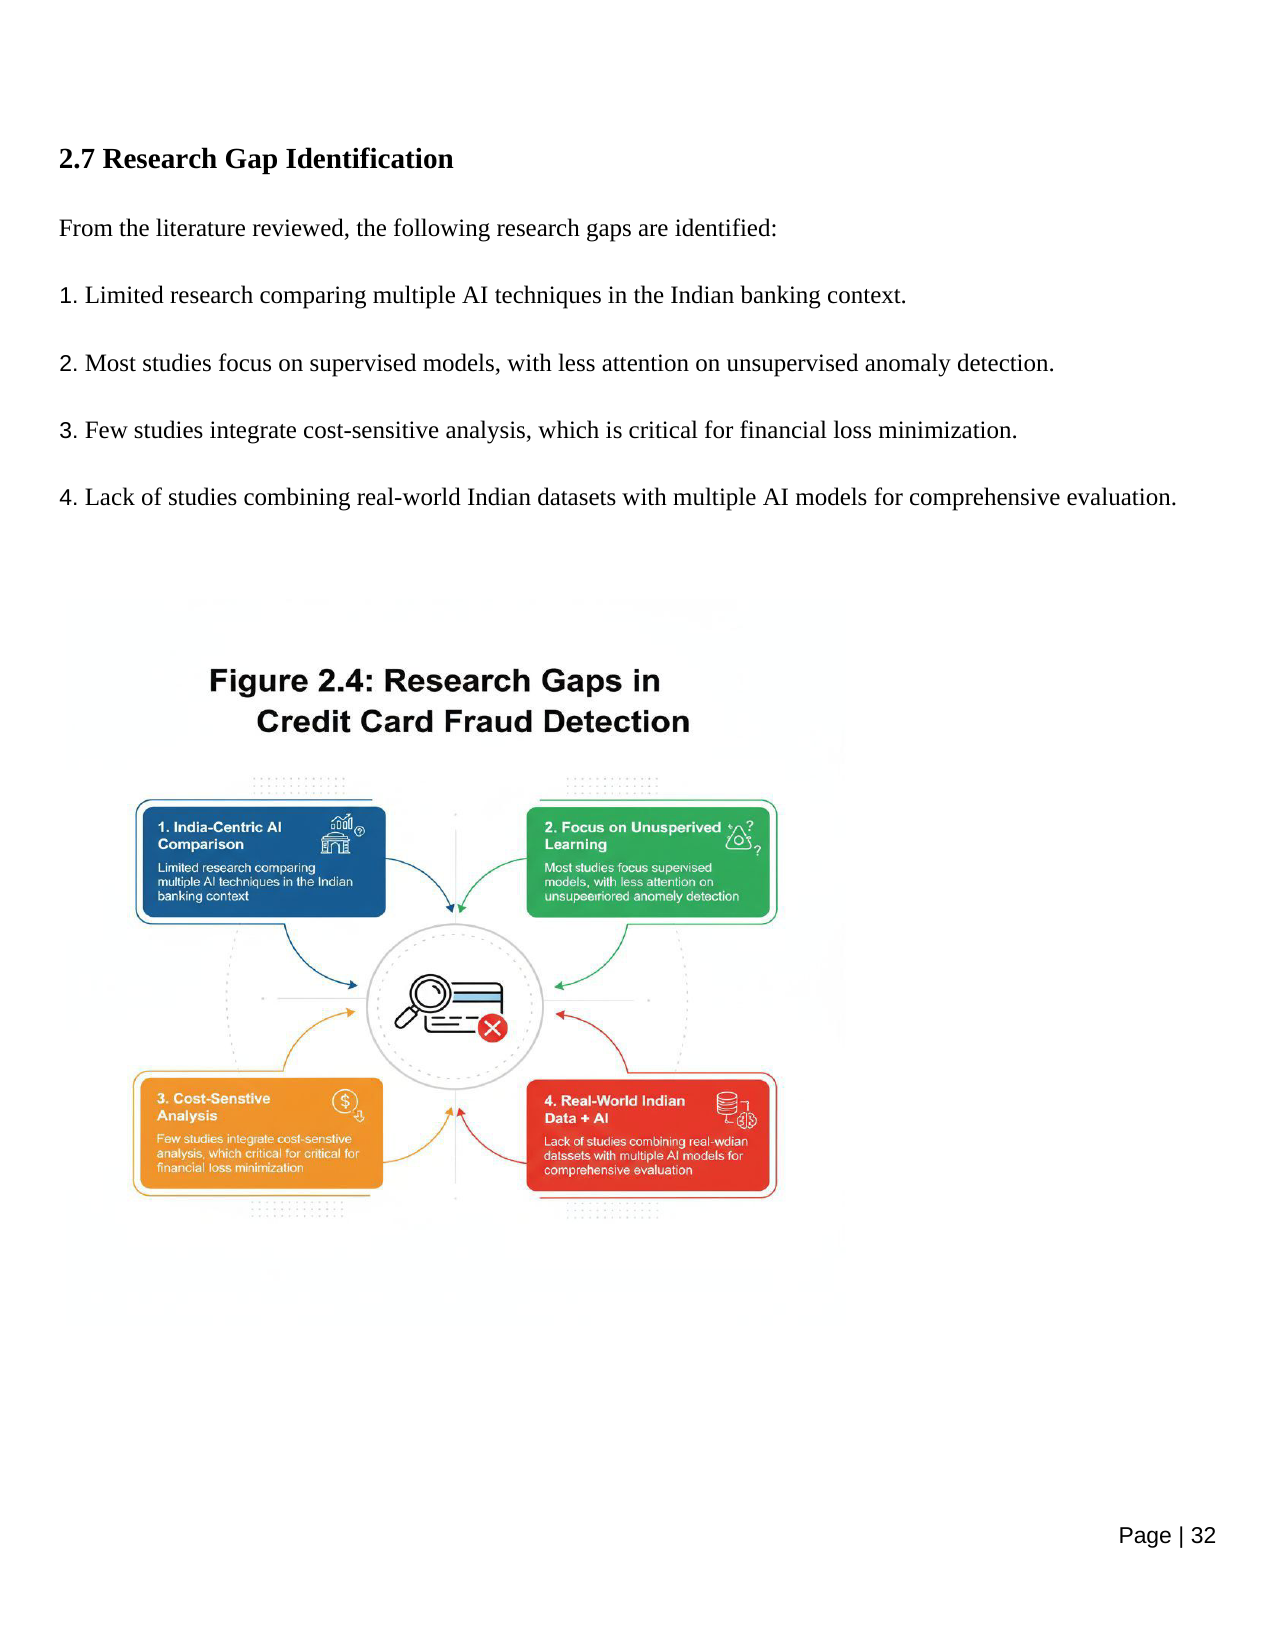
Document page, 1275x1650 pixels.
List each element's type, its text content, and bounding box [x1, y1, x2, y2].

list Most studies focus on supervised models, with less attention on unsupervised anomaly detection. [59, 348, 1203, 376]
list Few studies integrate cost-sensitive analysis, which is critical for financial loss minimization. [59, 415, 1203, 443]
picture [66, 599, 846, 1326]
list Lack of studies combining real-world Indian datasets with multiple AI models for comprehensive evaluation. [59, 482, 1203, 511]
list Limited research comparing multiple AI techniques in the Indian banking context. [59, 281, 1203, 309]
text From the literature reviewed, the following research gaps are identified: [58, 213, 1203, 242]
text 2.7 Research Gap Identification [58, 141, 1203, 174]
